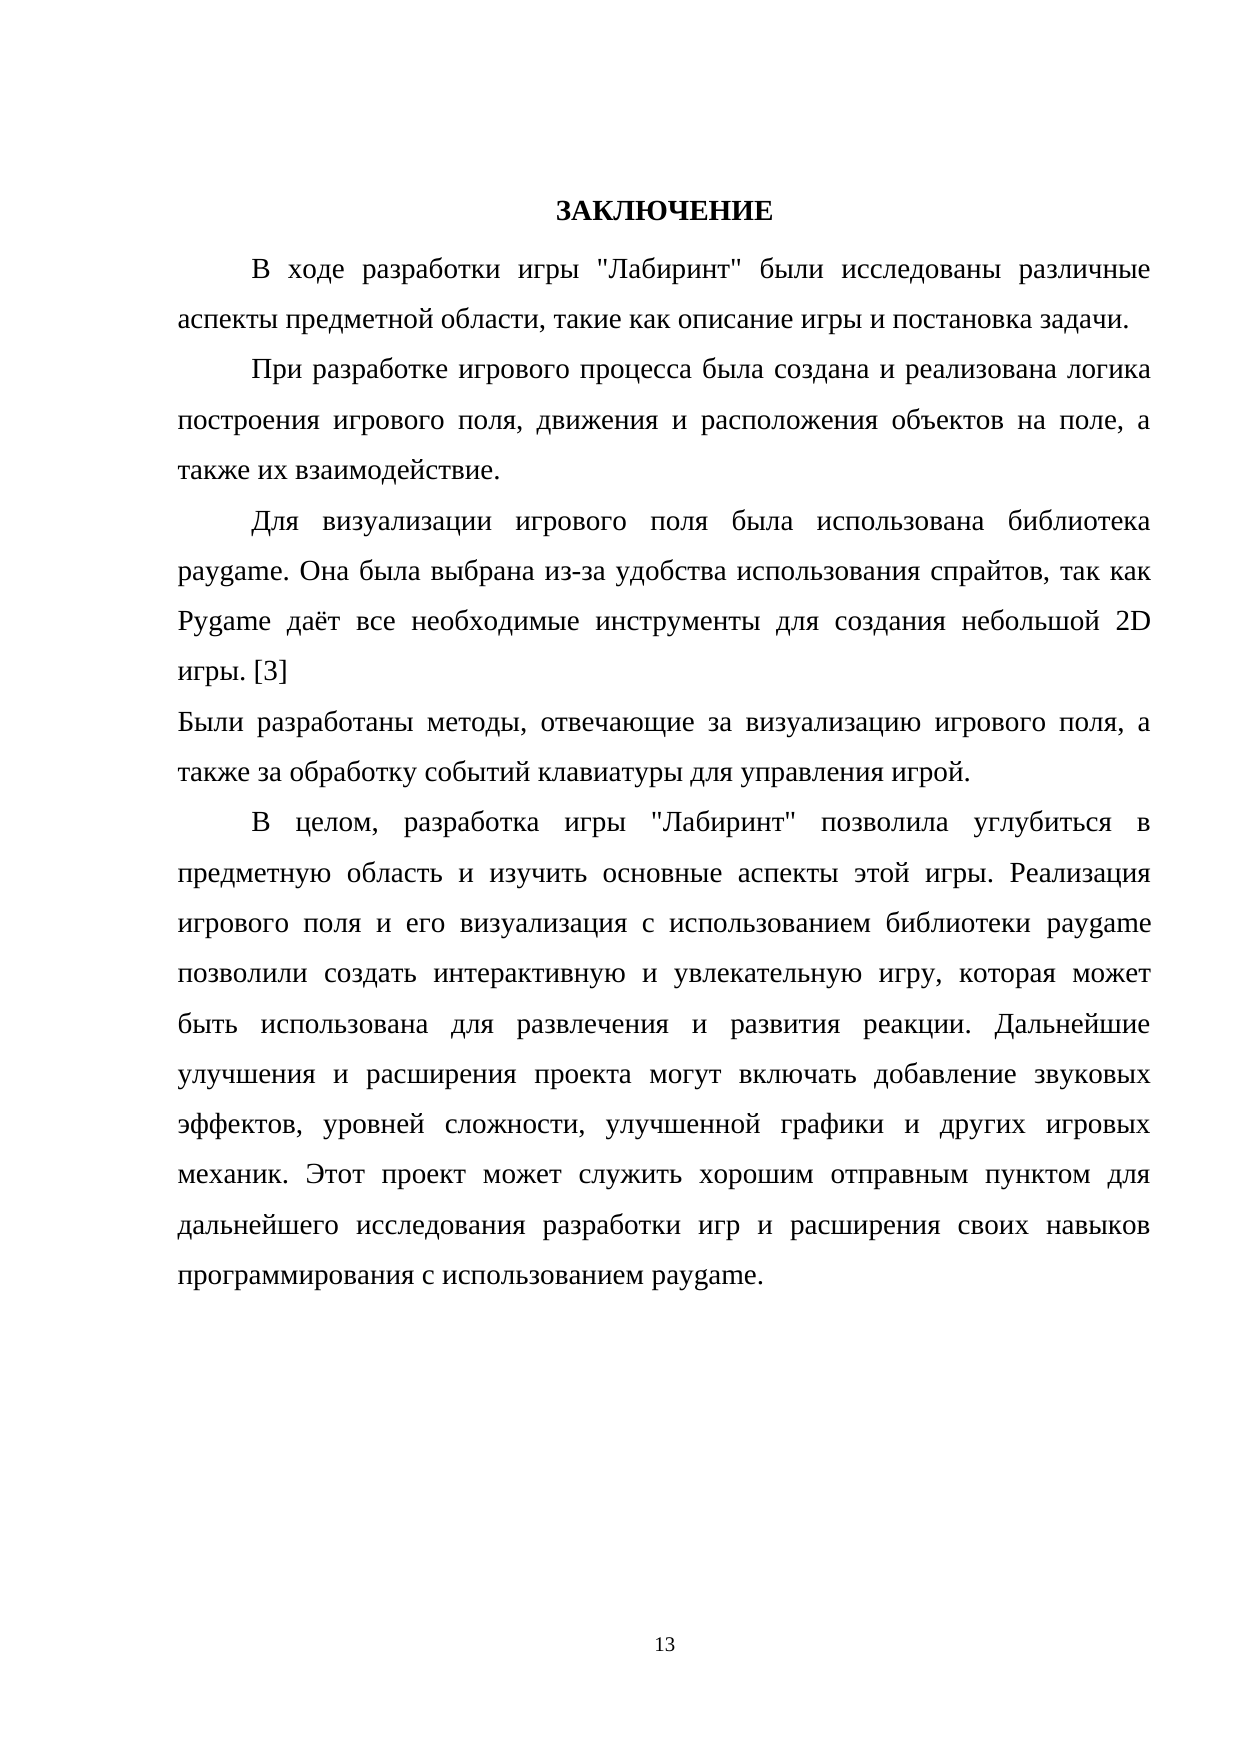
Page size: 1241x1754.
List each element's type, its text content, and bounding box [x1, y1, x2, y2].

text В целом, разработка игры "Лабиринт" позволила углубиться в предметную область и изучить основные аспекты этой игры. Реализация игрового поля и его визуализация с использованием библиотеки paygame позволили создать интерактивную и увлекательную игру, которая может быть использована для развлечения и развития реакции. Дальнейшие улучшения и расширения проекта могут включать добавление звуковых эффектов, уровней сложности, улучшенной графики и других игровых механик. Этот проект может служить хорошим отправным пунктом для дальнейшего исследования разработки игр и расширения своих навыков программирования с использованием paygame. [177, 804, 1152, 1291]
text Были разработаны методы, отвечающие за визуализацию игрового поля, а также за обработку событий клавиатуры для управления игрой. [177, 704, 1152, 788]
subtitle ЗАКЛЮЧЕНИЕ [177, 193, 1152, 227]
text При разработке игрового процесса была создана и реализована логика построения игрового поля, движения и расположения объектов на поле, а также их взаимодействие. [177, 352, 1152, 486]
text Для визуализации игрового поля была использована библиотека paygame. Она была выбрана из-за удобства использования спрайтов, так как Pygame даёт все необходимые инструменты для создания небольшой 2D игры. [3] [177, 503, 1152, 687]
text В ходе разработки игры "Лабиринт" были исследованы различные аспекты предметной области, такие как описание игры и постановка задачи. [177, 251, 1152, 335]
